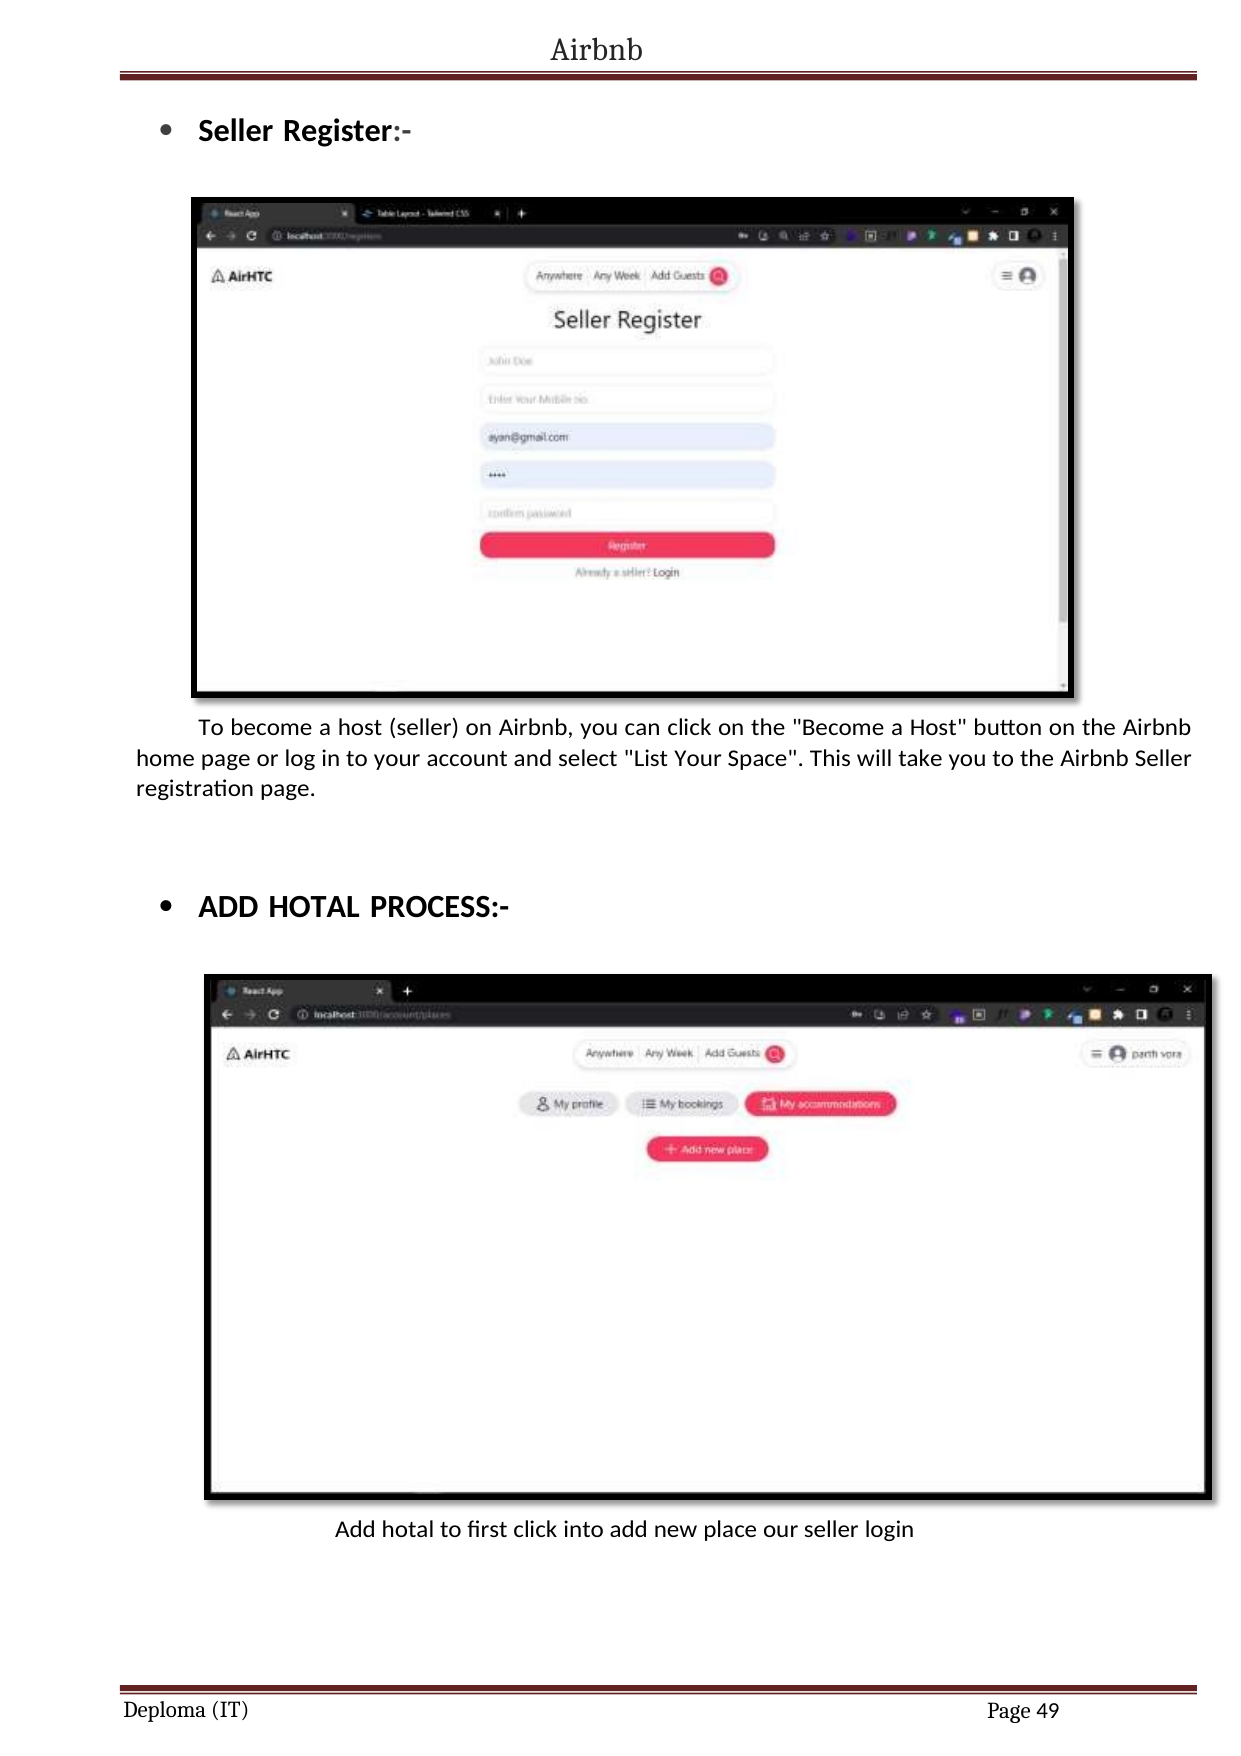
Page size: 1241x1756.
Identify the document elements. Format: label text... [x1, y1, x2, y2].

text Add hotal to first click into add new place our seller login [335, 1514, 1223, 1543]
picture [189, 195, 1086, 710]
picture [201, 971, 1224, 1512]
subtitle Seller Register:- [160, 110, 1223, 150]
subtitle ADD HOTAL PROCESS:- [160, 886, 1223, 925]
